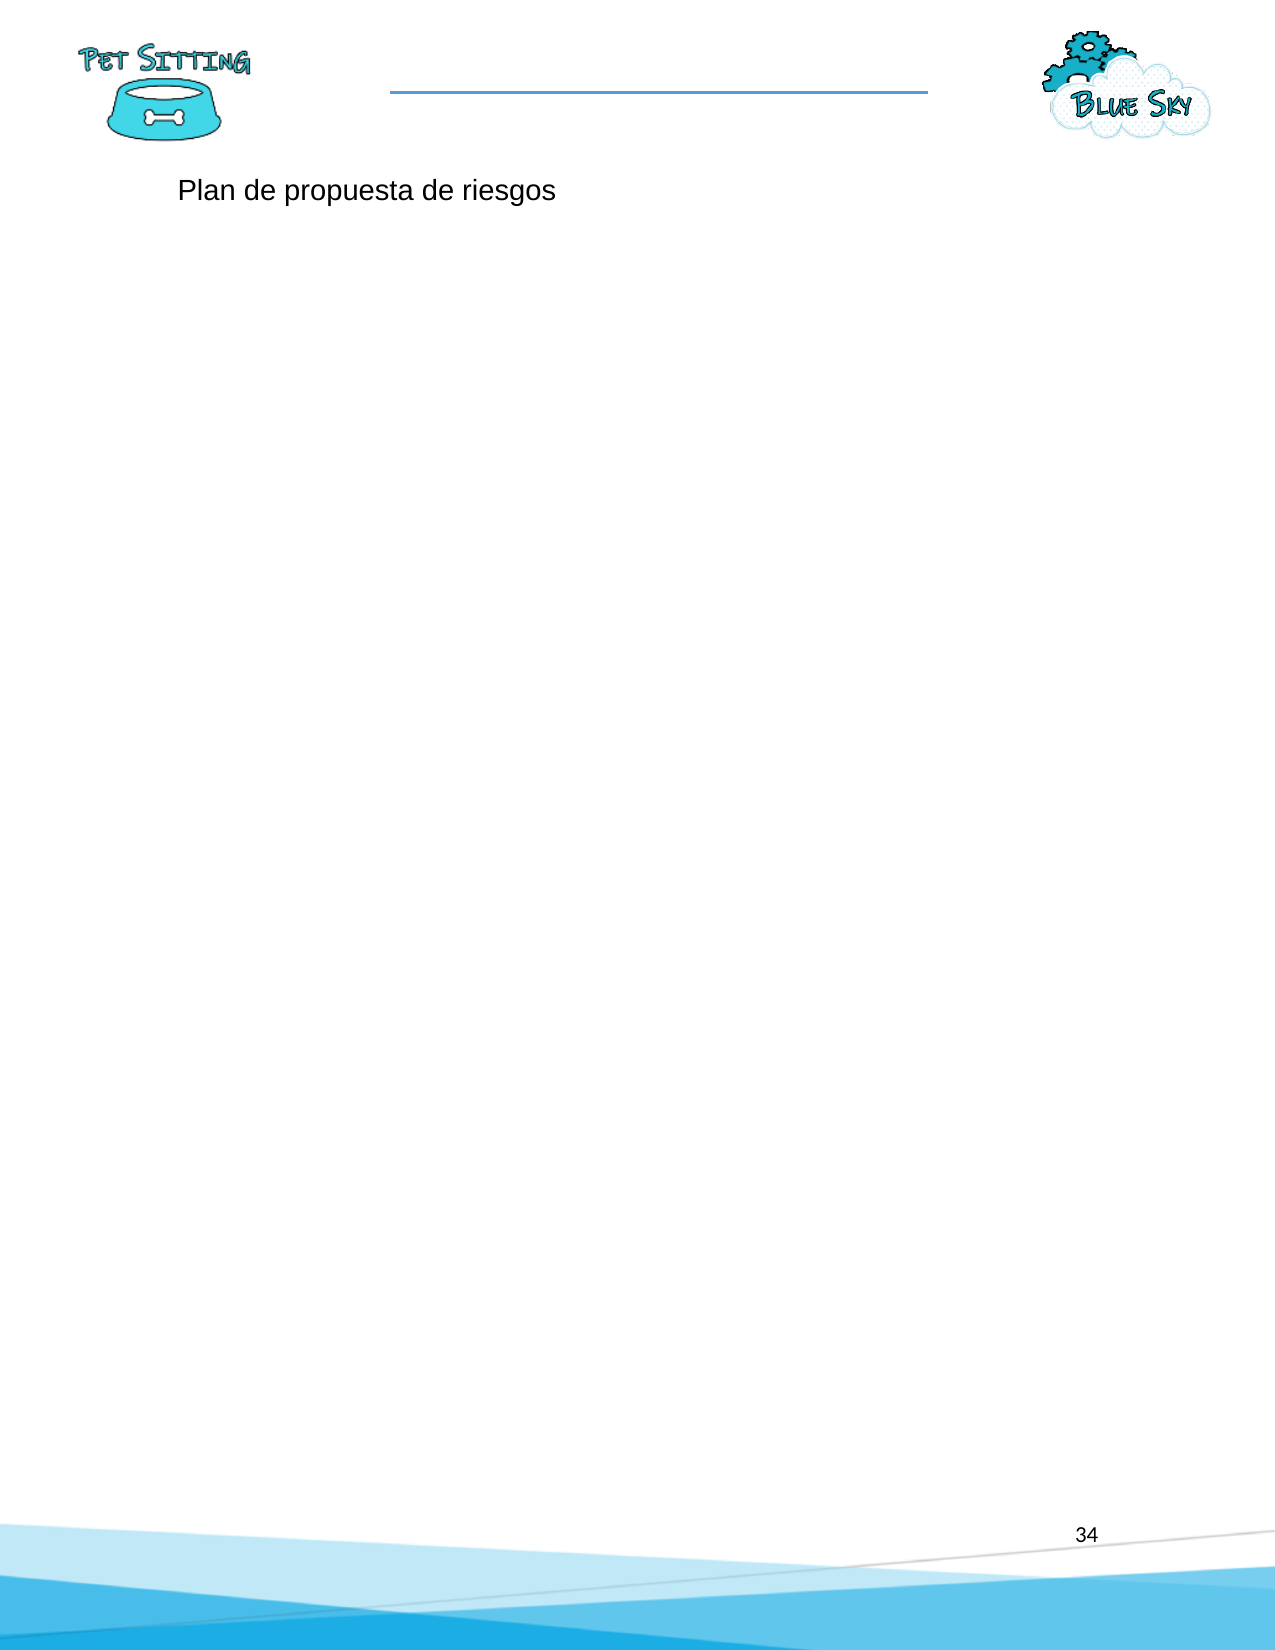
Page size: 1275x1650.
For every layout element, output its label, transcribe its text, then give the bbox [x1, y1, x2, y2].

subtitle Plan de propuesta de riesgos [177, 173, 1098, 206]
picture [71, 31, 260, 148]
picture [0, 1487, 1275, 1650]
picture [1036, 31, 1216, 143]
